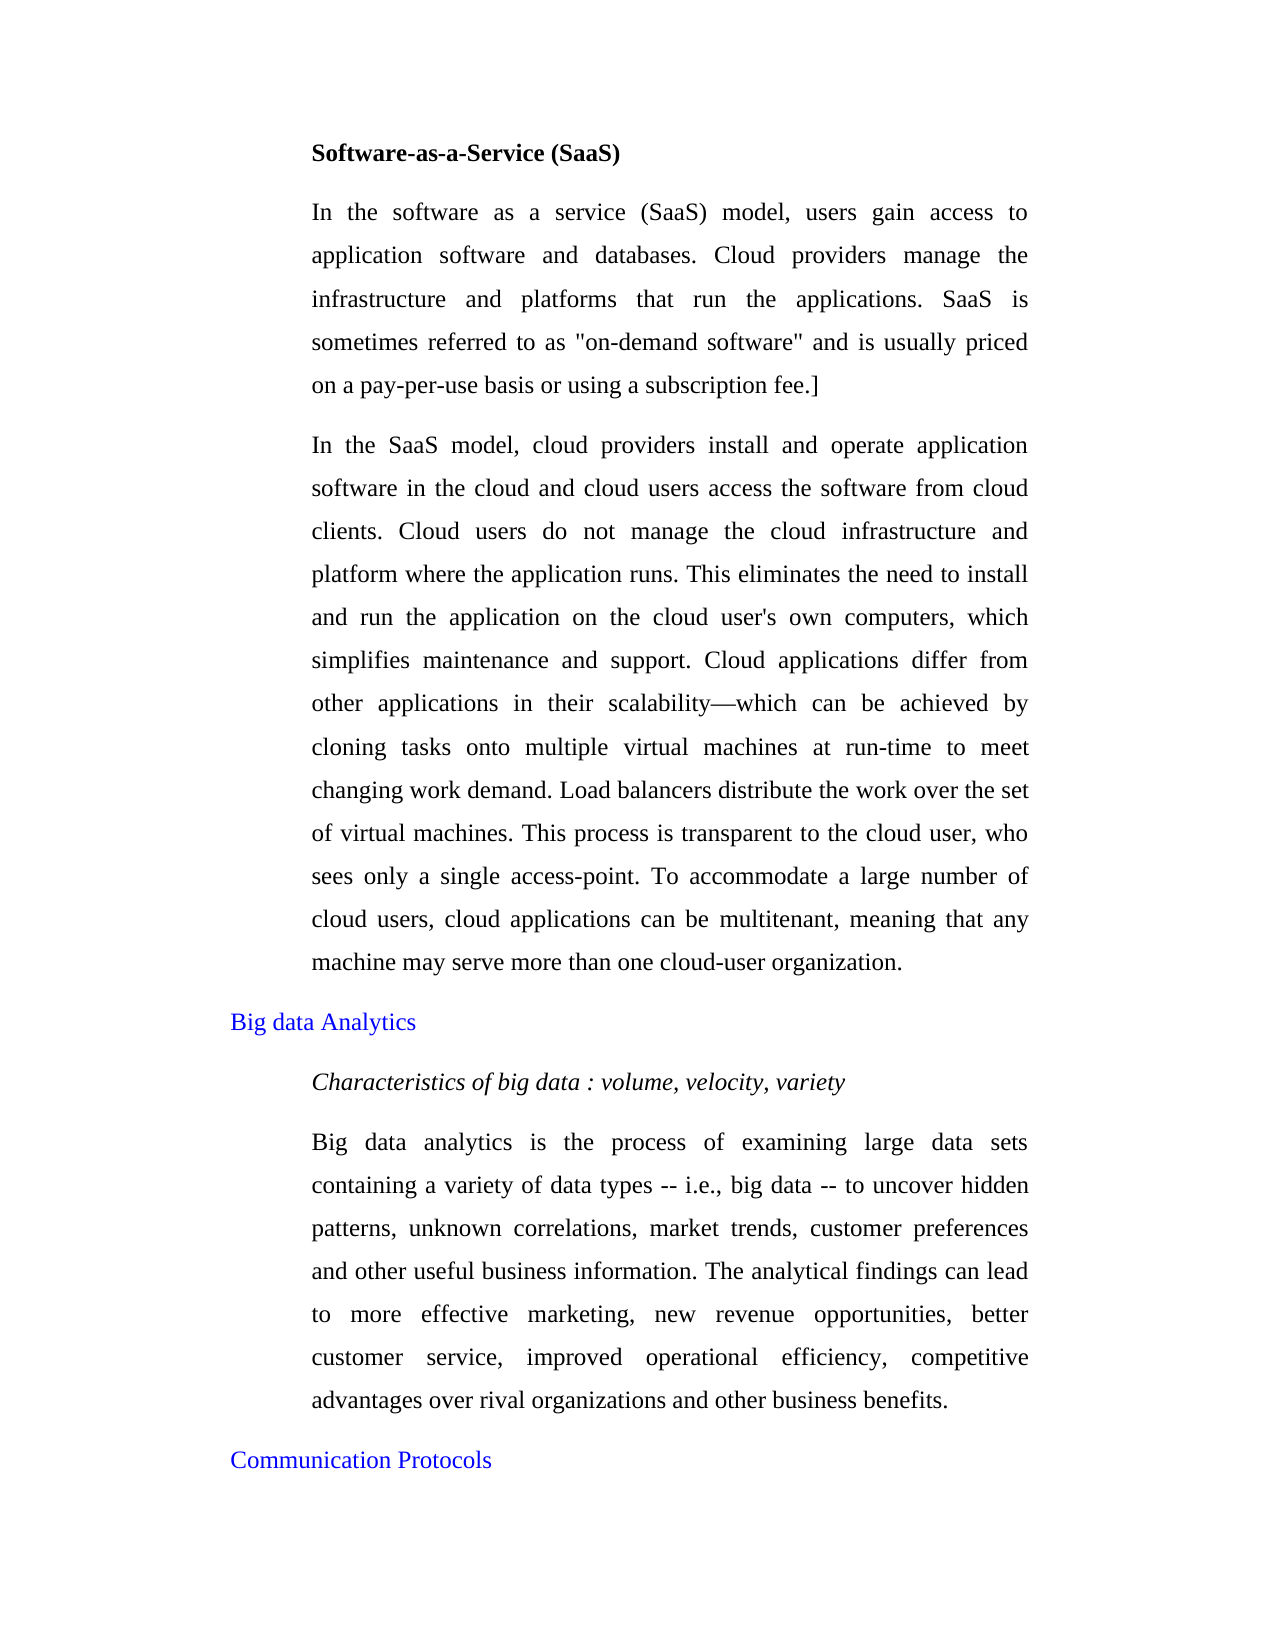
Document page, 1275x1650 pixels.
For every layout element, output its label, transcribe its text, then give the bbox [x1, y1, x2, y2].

text Characteristics of big data : volume, velocity, variety [311, 1067, 1029, 1096]
text In the SaaS model, cloud providers install and operate application software in the cloud and cloud users access the software from cloud clients. Cloud users do not manage the cloud infrastructure and platform where the application runs. This eliminates the need to install and run the application on the cloud user's own computers, which simplifies maintenance and support. Cloud applications differ from other applications in their scalability—which can be achieved by cloning tasks onto multiple virtual machines at run-time to meet changing work demand. Load balancers distribute the work over the set of virtual machines. This process is transparent to the cloud user, who sees only a single access-point. To accommodate a large number of cloud users, cloud applications can be multitenant, meaning that any machine may serve more than one cloud-user organization. [311, 430, 1029, 976]
text Communication Protocols [230, 1445, 1029, 1474]
text In the software as a service (SaaS) model, users gain access to application software and databases. Cloud providers manage the infrastructure and platforms that run the applications. SaaS is sometimes referred to as "on-demand software" and is usually priced on a pay-per-use basis or using a subscription fee.] [311, 197, 1029, 399]
text Big data Analytics [230, 1007, 1029, 1036]
text Big data analytics is the process of examining large data sets containing a variety of data types -- i.e., big data -- to uncover hidden patterns, unknown correlations, market trends, customer preferences and other useful business information. The analytical findings can lead to more effective marketing, new revenue opportunities, better customer service, improved operational efficiency, competitive advantages over rival organizations and other business benefits. [311, 1127, 1029, 1414]
text Software-as-a-Service (SaaS) [311, 138, 1029, 166]
